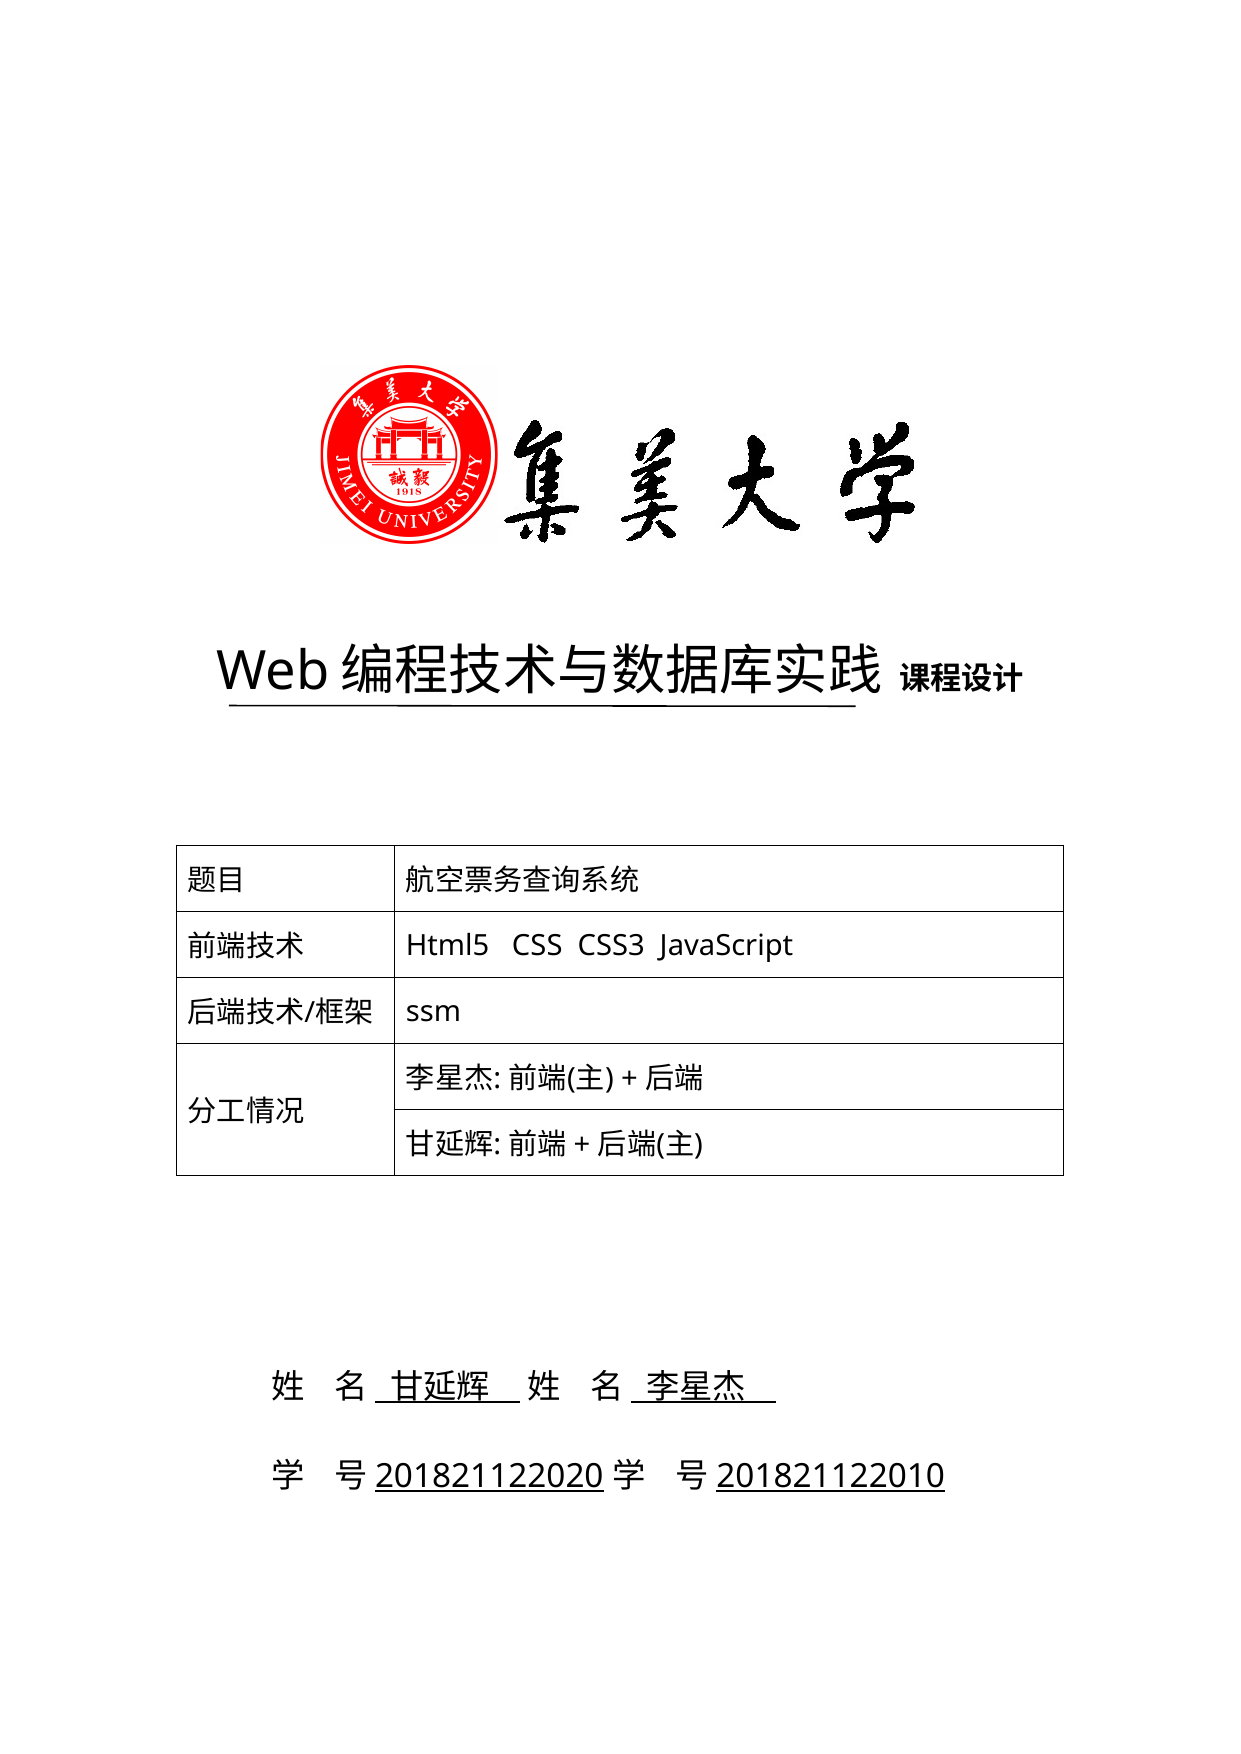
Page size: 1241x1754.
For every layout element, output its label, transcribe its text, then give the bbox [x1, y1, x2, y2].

table_cell ssm [395, 978, 1063, 1043]
table_header 航空票务查询系统 [395, 846, 1063, 911]
table_cell 前端技术 [177, 912, 394, 977]
text 学 号 201821122020 学 号 201821122010 [187, 1440, 1053, 1505]
text 姓 名 甘延辉 姓 名 李星杰 [187, 1351, 1053, 1416]
table_header 题目 [177, 846, 394, 911]
table_cell 李星杰: 前端(主) + 后端 [395, 1044, 1063, 1109]
table_cell 甘延辉: 前端 + 后端(主) [395, 1110, 1063, 1175]
picture [320, 365, 920, 544]
table_cell 后端技术/框架 [177, 978, 394, 1043]
table_cell Html5 CSS CSS3 JavaScript [395, 912, 1063, 977]
text Web编程技术与数据库实践 课程设计 [187, 617, 1053, 714]
table_cell 分工情况 [177, 1044, 394, 1175]
